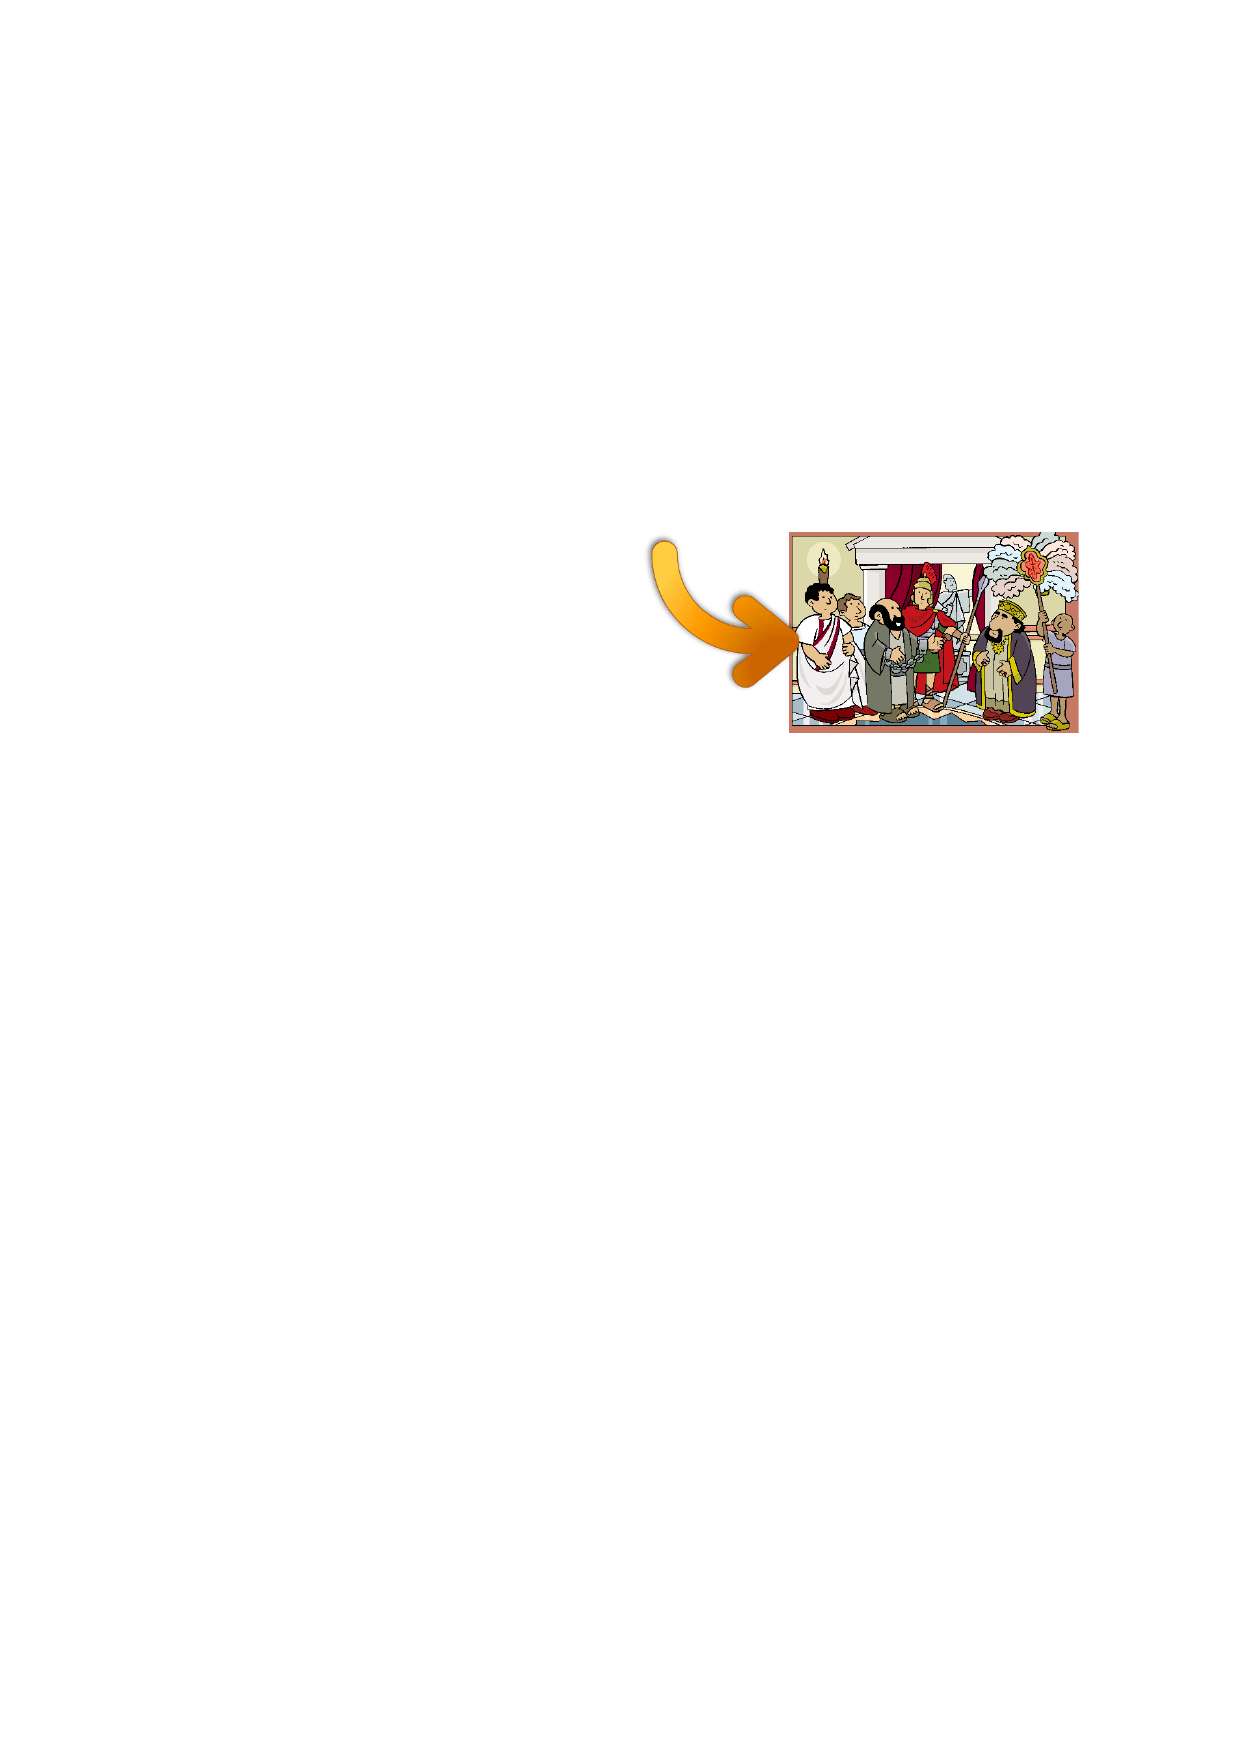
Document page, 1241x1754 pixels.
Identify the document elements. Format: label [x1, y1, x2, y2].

picture [638, 527, 1079, 733]
